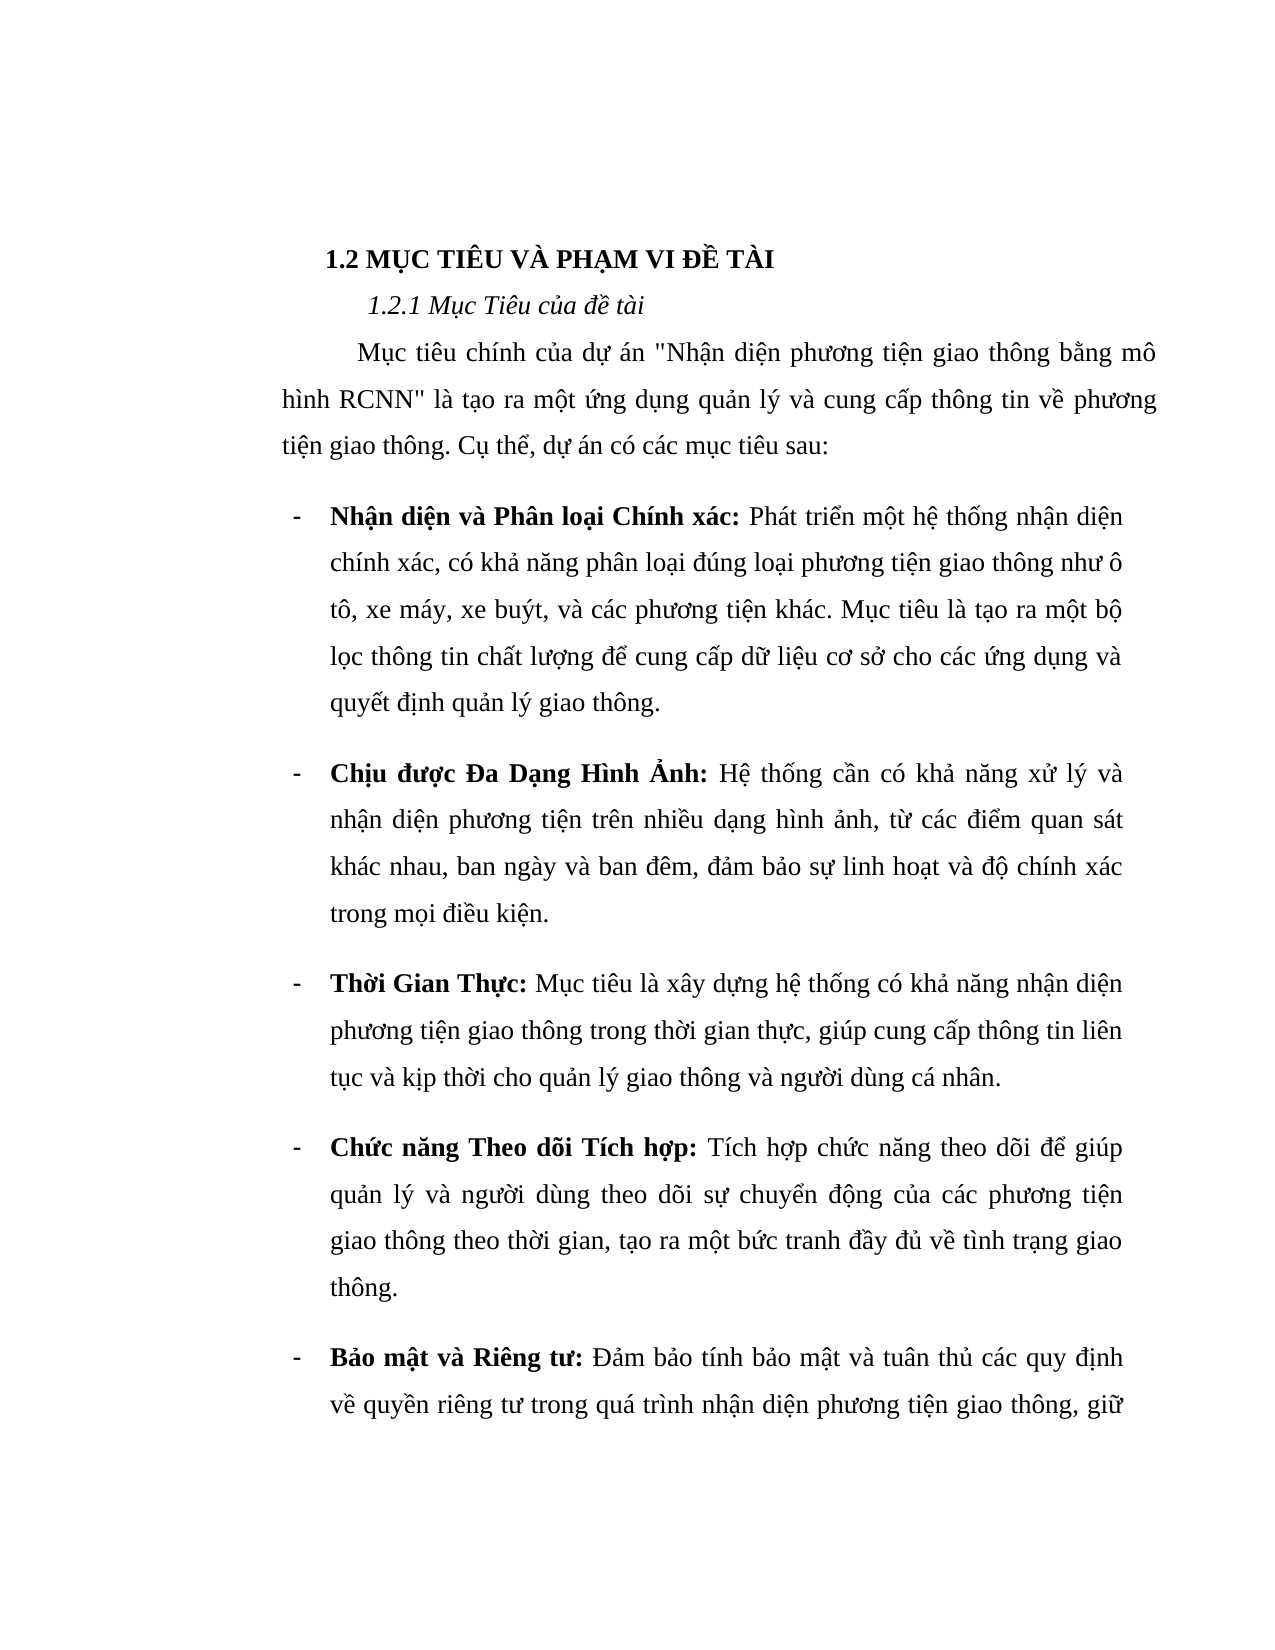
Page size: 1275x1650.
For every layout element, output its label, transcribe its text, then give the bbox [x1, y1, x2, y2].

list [292, 1341, 1124, 1419]
subtitle 1.2.1 Mục Tiêu của đề tài [367, 289, 1157, 321]
text Mục tiêu chính của dự án "Nhận diện phương tiện giao thông bằng mô hình RCNN" là tạo ra một ứng dụng quản lý và cung cấp thông tin về phương tiện giao thông. Cụ thể, dự án có các mục tiêu sau: [282, 336, 1157, 461]
list Thời Gian Thực: Mục tiêu là xây dựng hệ thống có khả năng nhận diện phương tiện giao thông trong thời gian thực, giúp cung cấp thông tin liên tục và kịp thời cho quản lý giao thông và người dùng cá nhân. [292, 967, 1124, 1092]
list Chịu được Đa Dạng Hình Ảnh: Hệ thống cần có khả năng xử lý và nhận diện phương tiện trên nhiều dạng hình ảnh, từ các điểm quan sát khác nhau, ban ngày và ban đêm, đảm bảo sự linh hoạt và độ chính xác trong mọi điều kiện. [292, 757, 1124, 928]
list Nhận diện và Phân loại Chính xác: Phát triển một hệ thống nhận diện chính xác, có khả năng phân loại đúng loại phương tiện giao thông như ô tô, xe máy, xe buýt, và các phương tiện khác. Mục tiêu là tạo ra một bộ lọc thông tin chất lượng để cung cấp dữ liệu cơ sở cho các ứng dụng và quyết định quản lý giao thông. [292, 500, 1124, 718]
list Chức năng Theo dõi Tích hợp: Tích hợp chức năng theo dõi để giúp quản lý và người dùng theo dõi sự chuyển động của các phương tiện giao thông theo thời gian, tạo ra một bức tranh đầy đủ về tình trạng giao thông. [292, 1131, 1124, 1302]
subtitle 1.2 MỤC TIÊU VÀ PHẠM VI ĐỀ TÀI [324, 243, 1054, 274]
